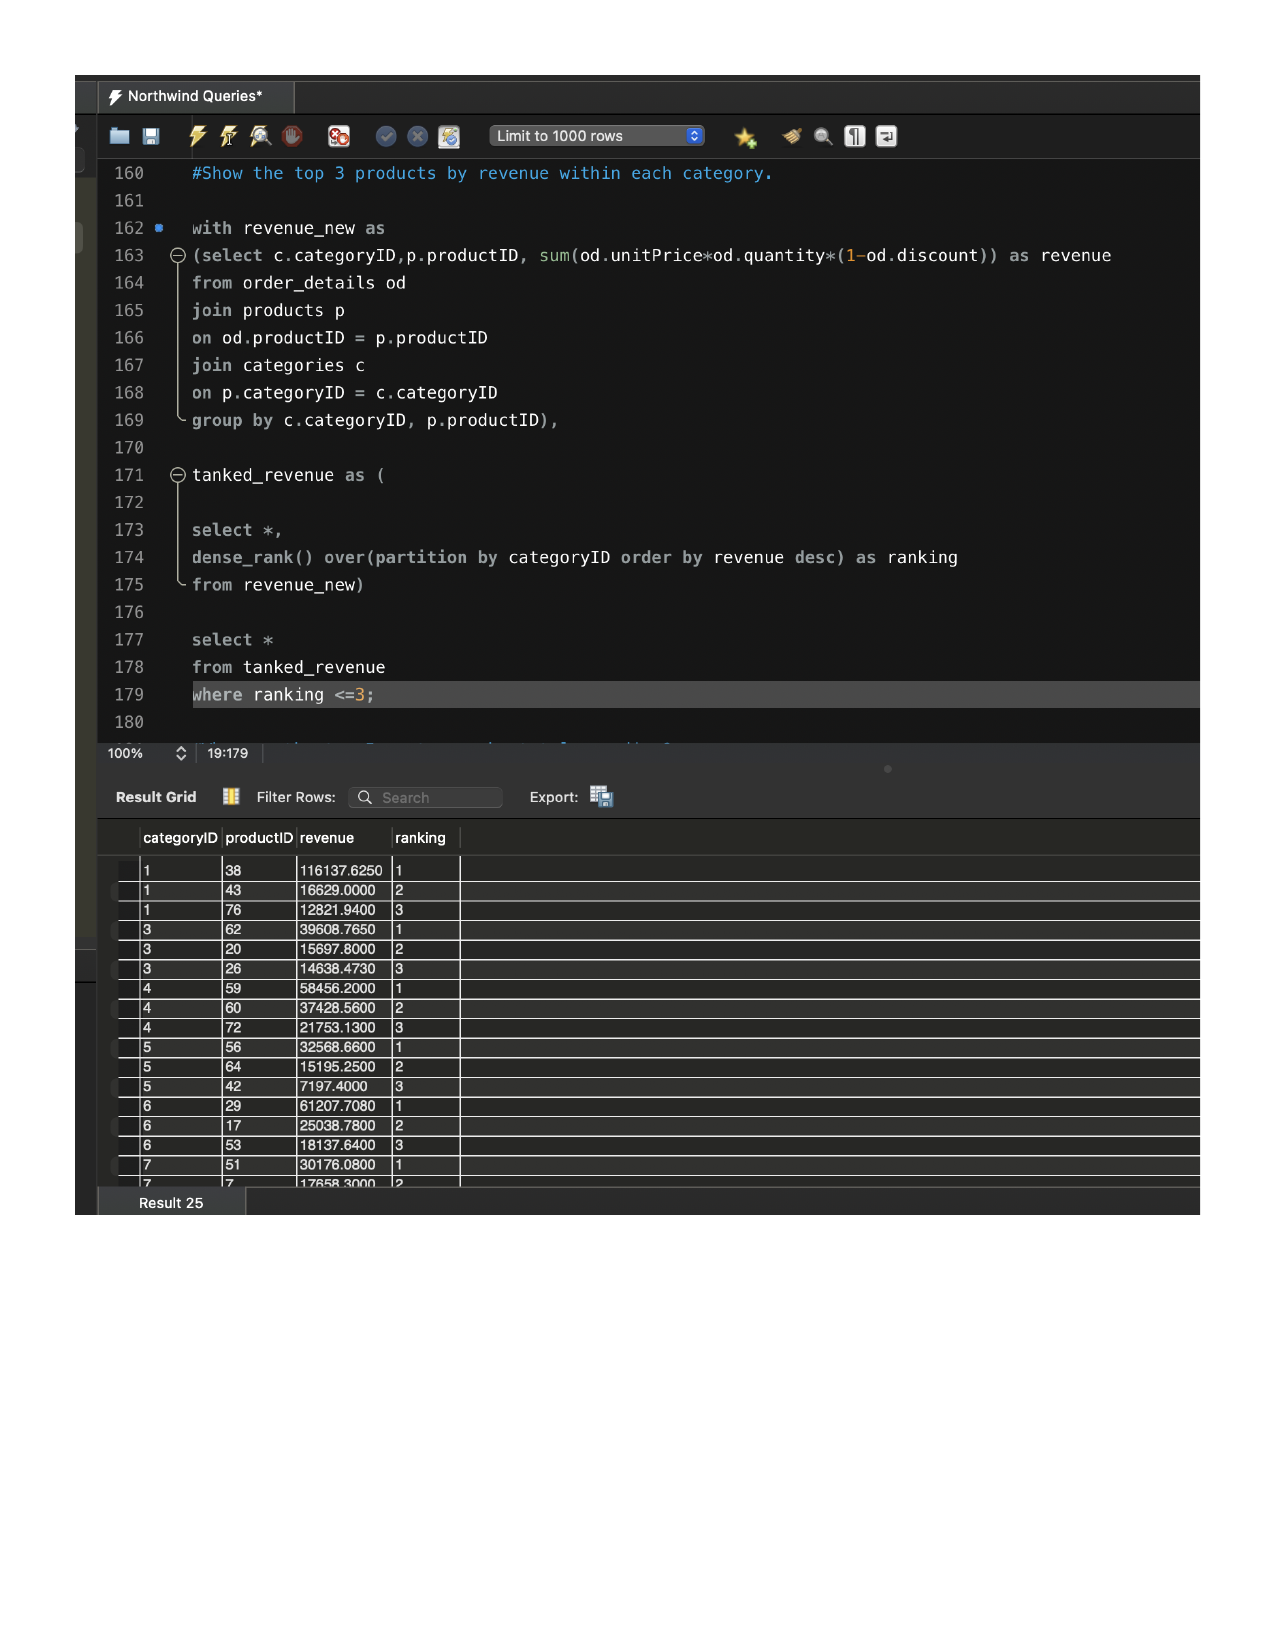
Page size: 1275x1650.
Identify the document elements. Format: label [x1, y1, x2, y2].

picture [75, 75, 1200, 1215]
